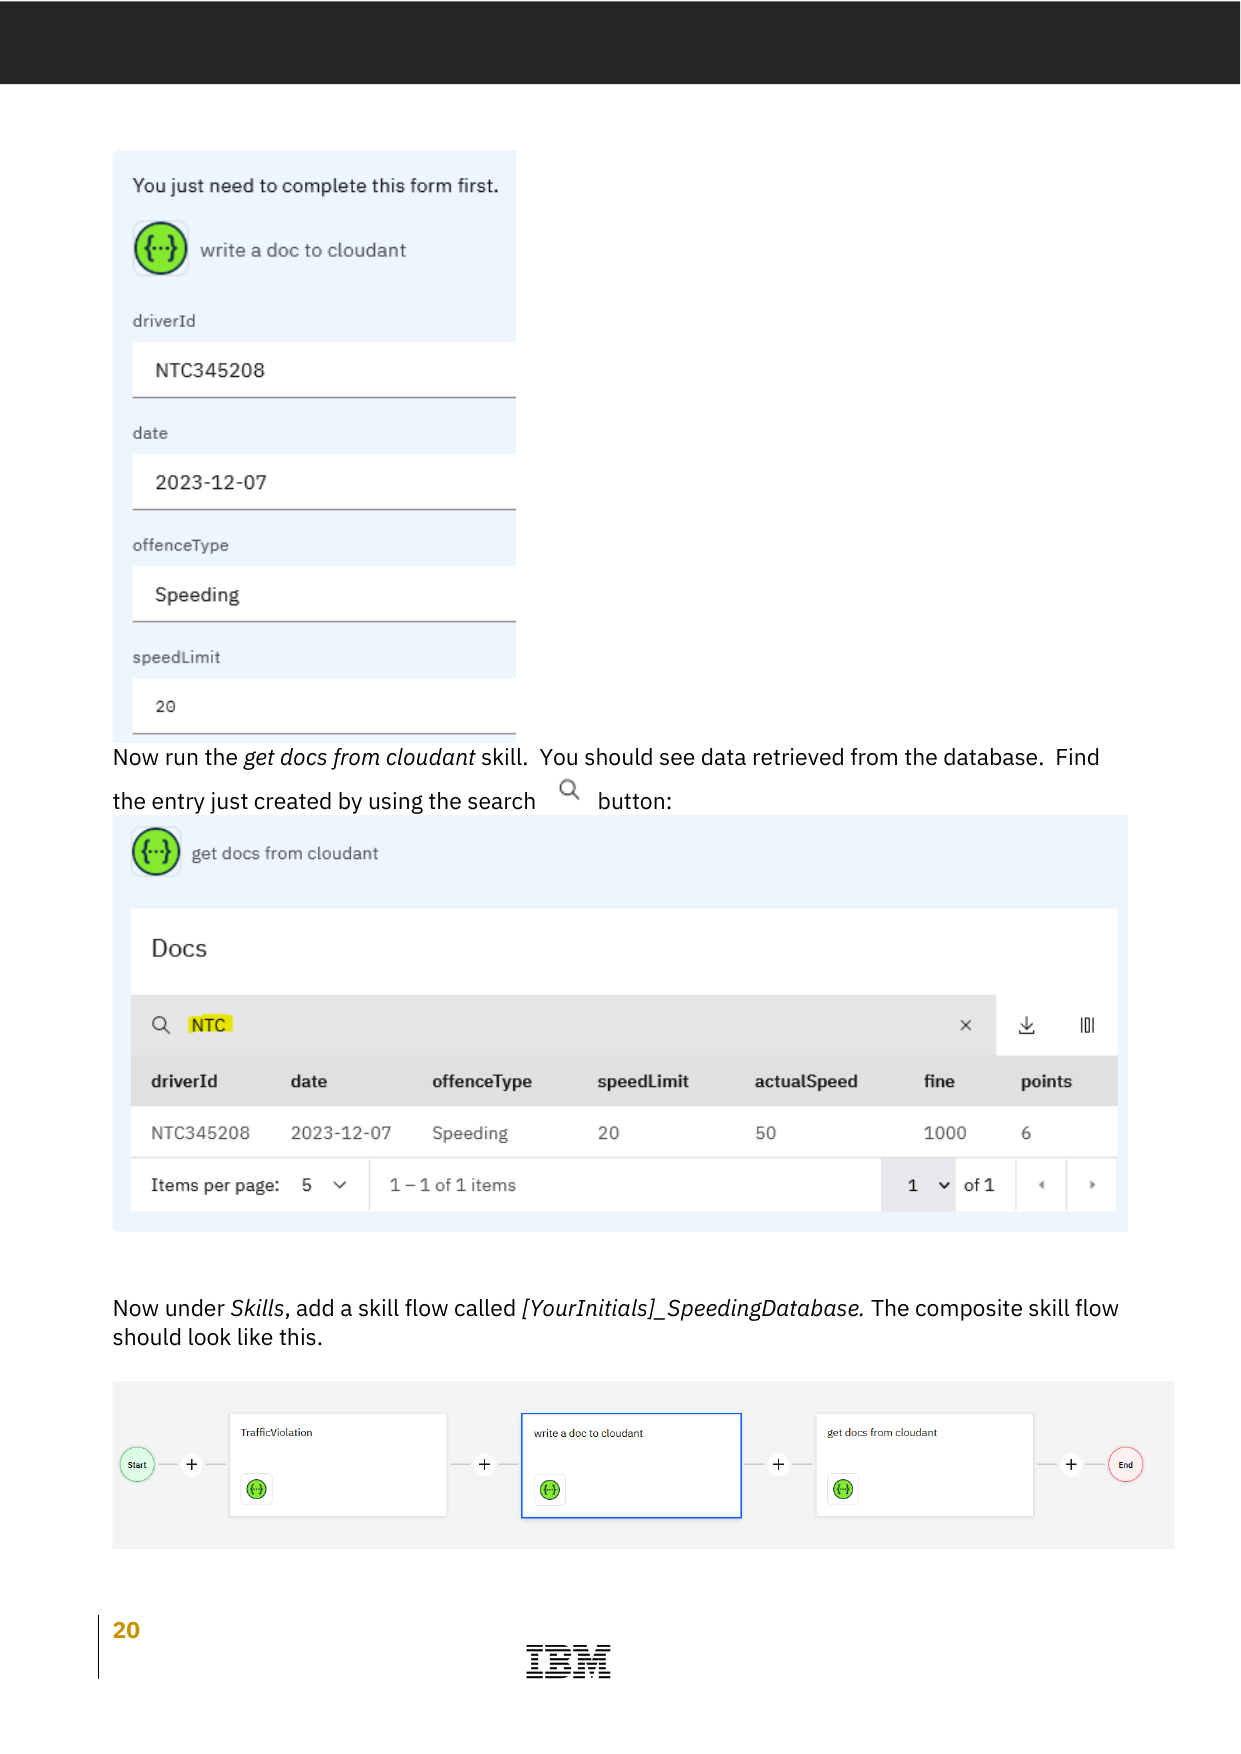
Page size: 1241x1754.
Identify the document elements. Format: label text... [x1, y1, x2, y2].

picture [112, 815, 1128, 1233]
picture [112, 150, 517, 743]
picture [112, 1381, 1175, 1549]
text Now run the get docs from cloudant skill. You should see data retrieved from the database. Find the entry just created by using the search button: [112, 742, 1128, 815]
picture [542, 772, 592, 810]
text Now under Skills, add a skill flow called [YourInitials]_SpeedingDatabase. The composite skill flow should look like this. [112, 1292, 1128, 1352]
picture [526, 1645, 611, 1679]
